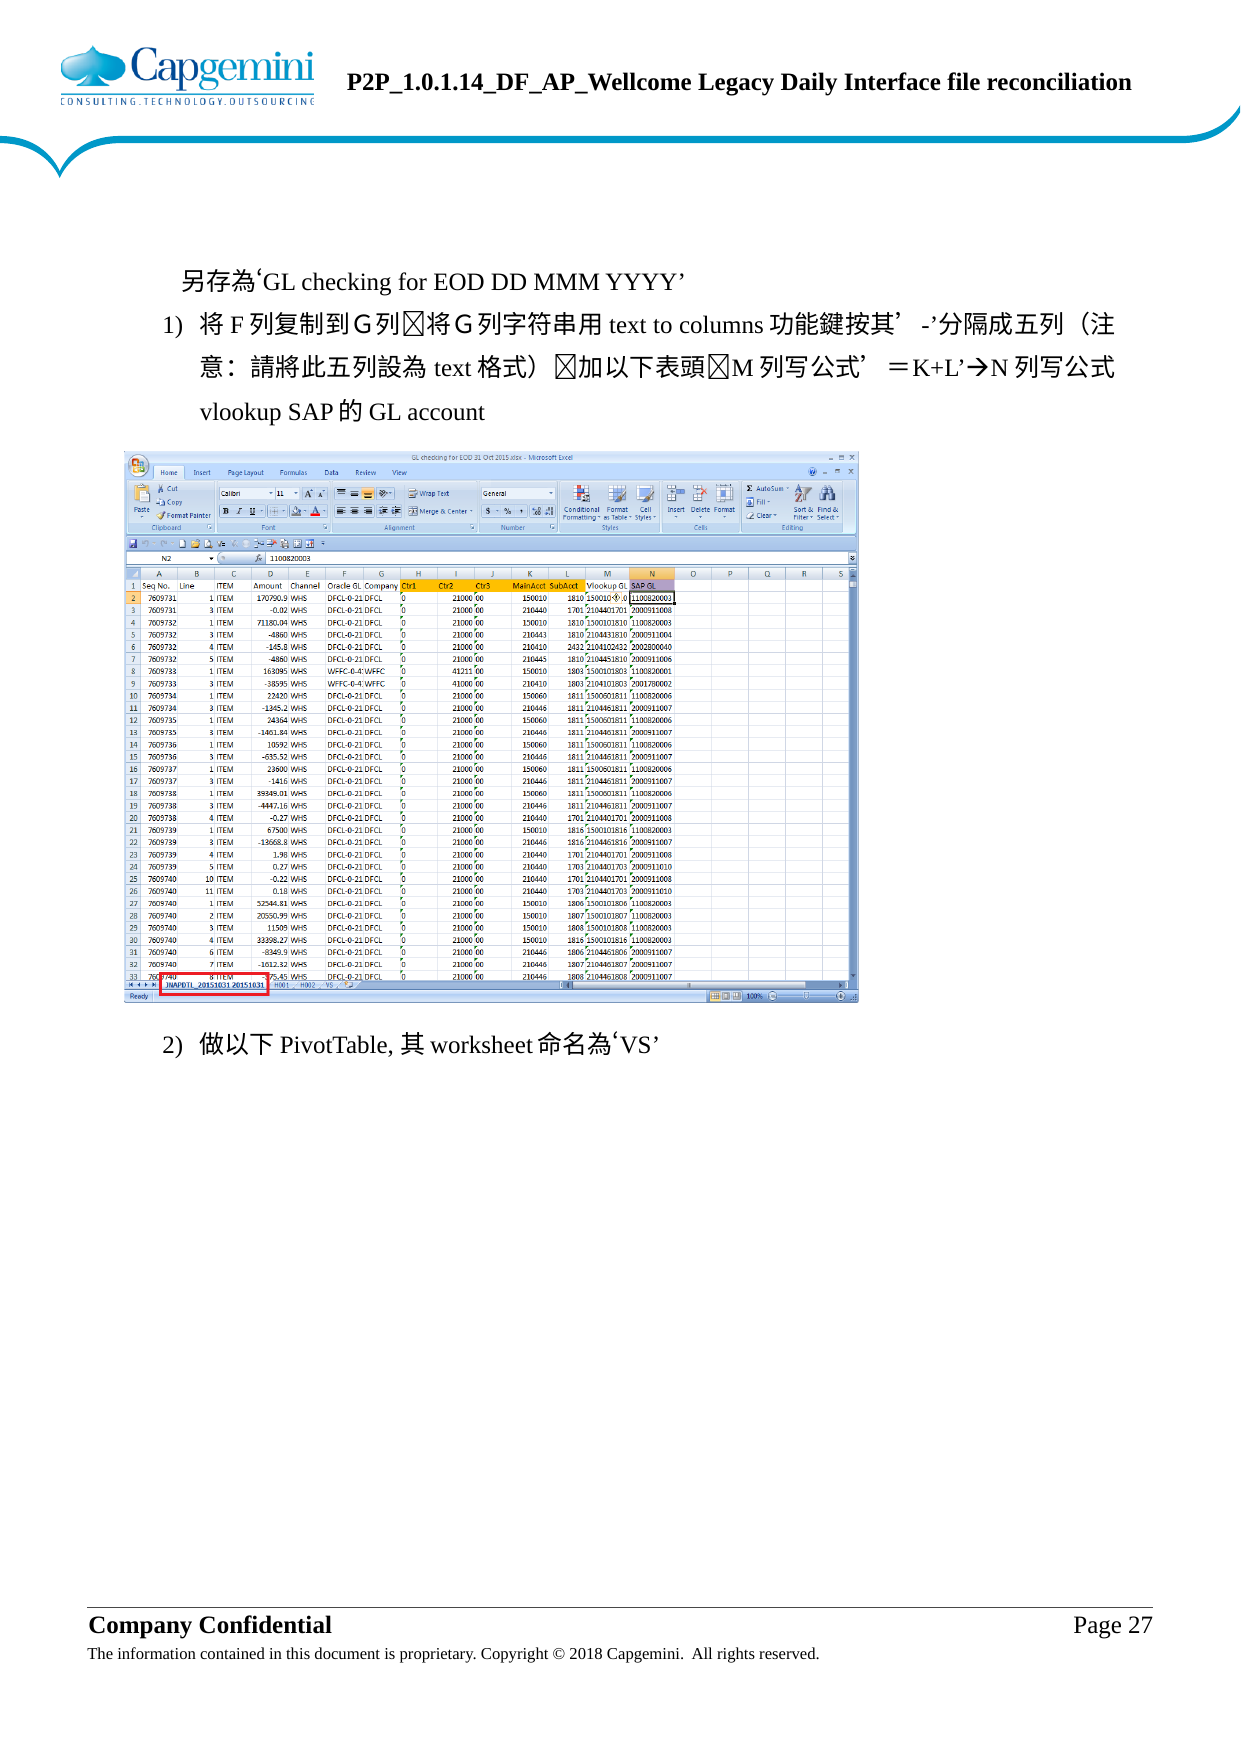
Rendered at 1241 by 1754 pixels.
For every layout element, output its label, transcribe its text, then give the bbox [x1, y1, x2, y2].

list 另存為‘GL checking for EOD DD MMM YYYY’ [181, 261, 1116, 297]
picture [124, 451, 859, 1003]
list 做以下PivotTable, 其worksheet命名為‘VS’ [162, 1025, 1116, 1061]
list 将F列复制到Ｇ列将Ｇ列字符串用text to columns功能鍵按其’-’分隔成五列（注意：請將此五列設為text格式）加以下表頭M列写公式’＝K+L’N列写公式vlookup SAP的GL account [162, 304, 1116, 427]
picture [61, 45, 314, 105]
